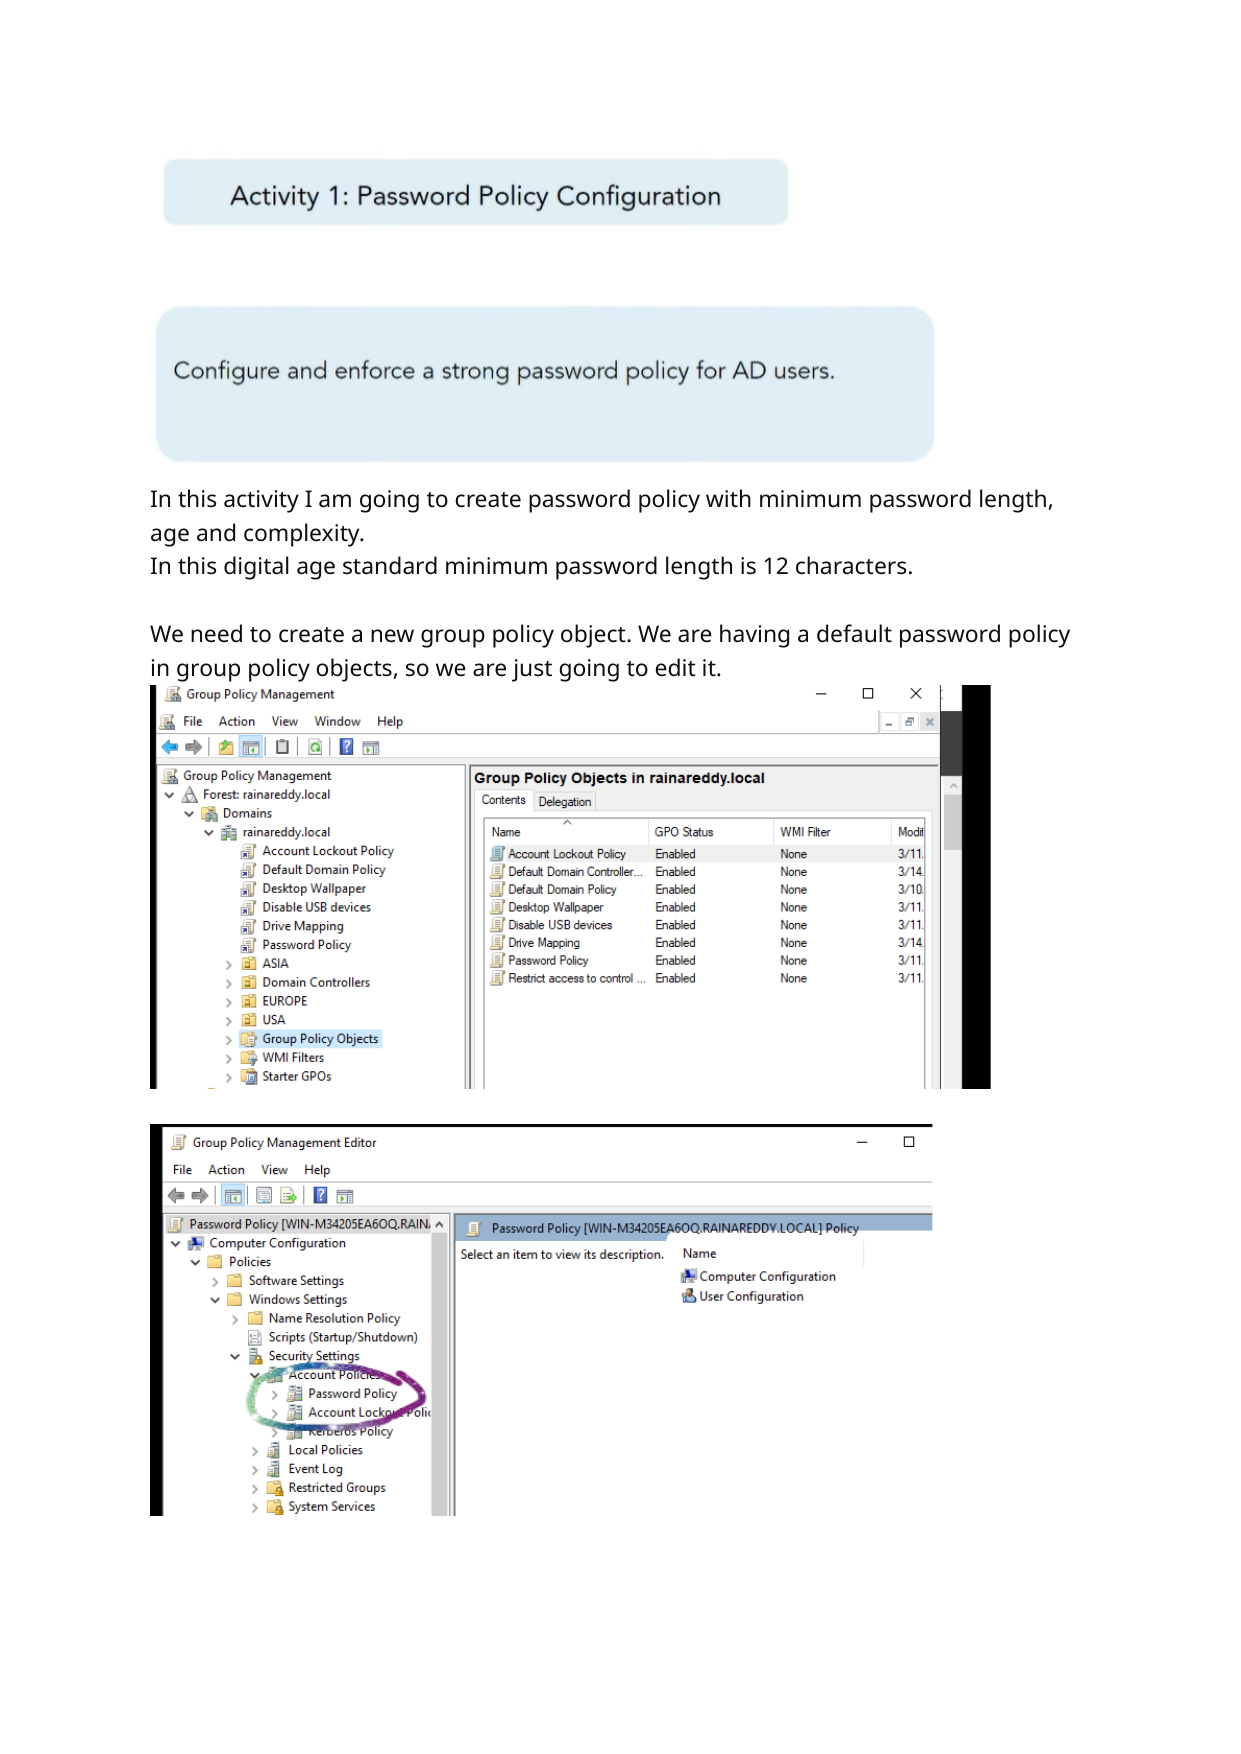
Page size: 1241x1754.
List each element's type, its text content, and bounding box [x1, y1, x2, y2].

picture [150, 150, 936, 464]
picture [150, 1124, 933, 1516]
text We need to create a new group policy object. We are having a default password policy in group policy objects, so we are just going to edit it. [150, 618, 1090, 683]
text In this digital age standard minimum password length is 12 characters. [150, 550, 1090, 581]
picture [150, 685, 991, 1089]
text In this activity I am going to create password policy with minimum password length, age and complexity. [150, 483, 1090, 548]
